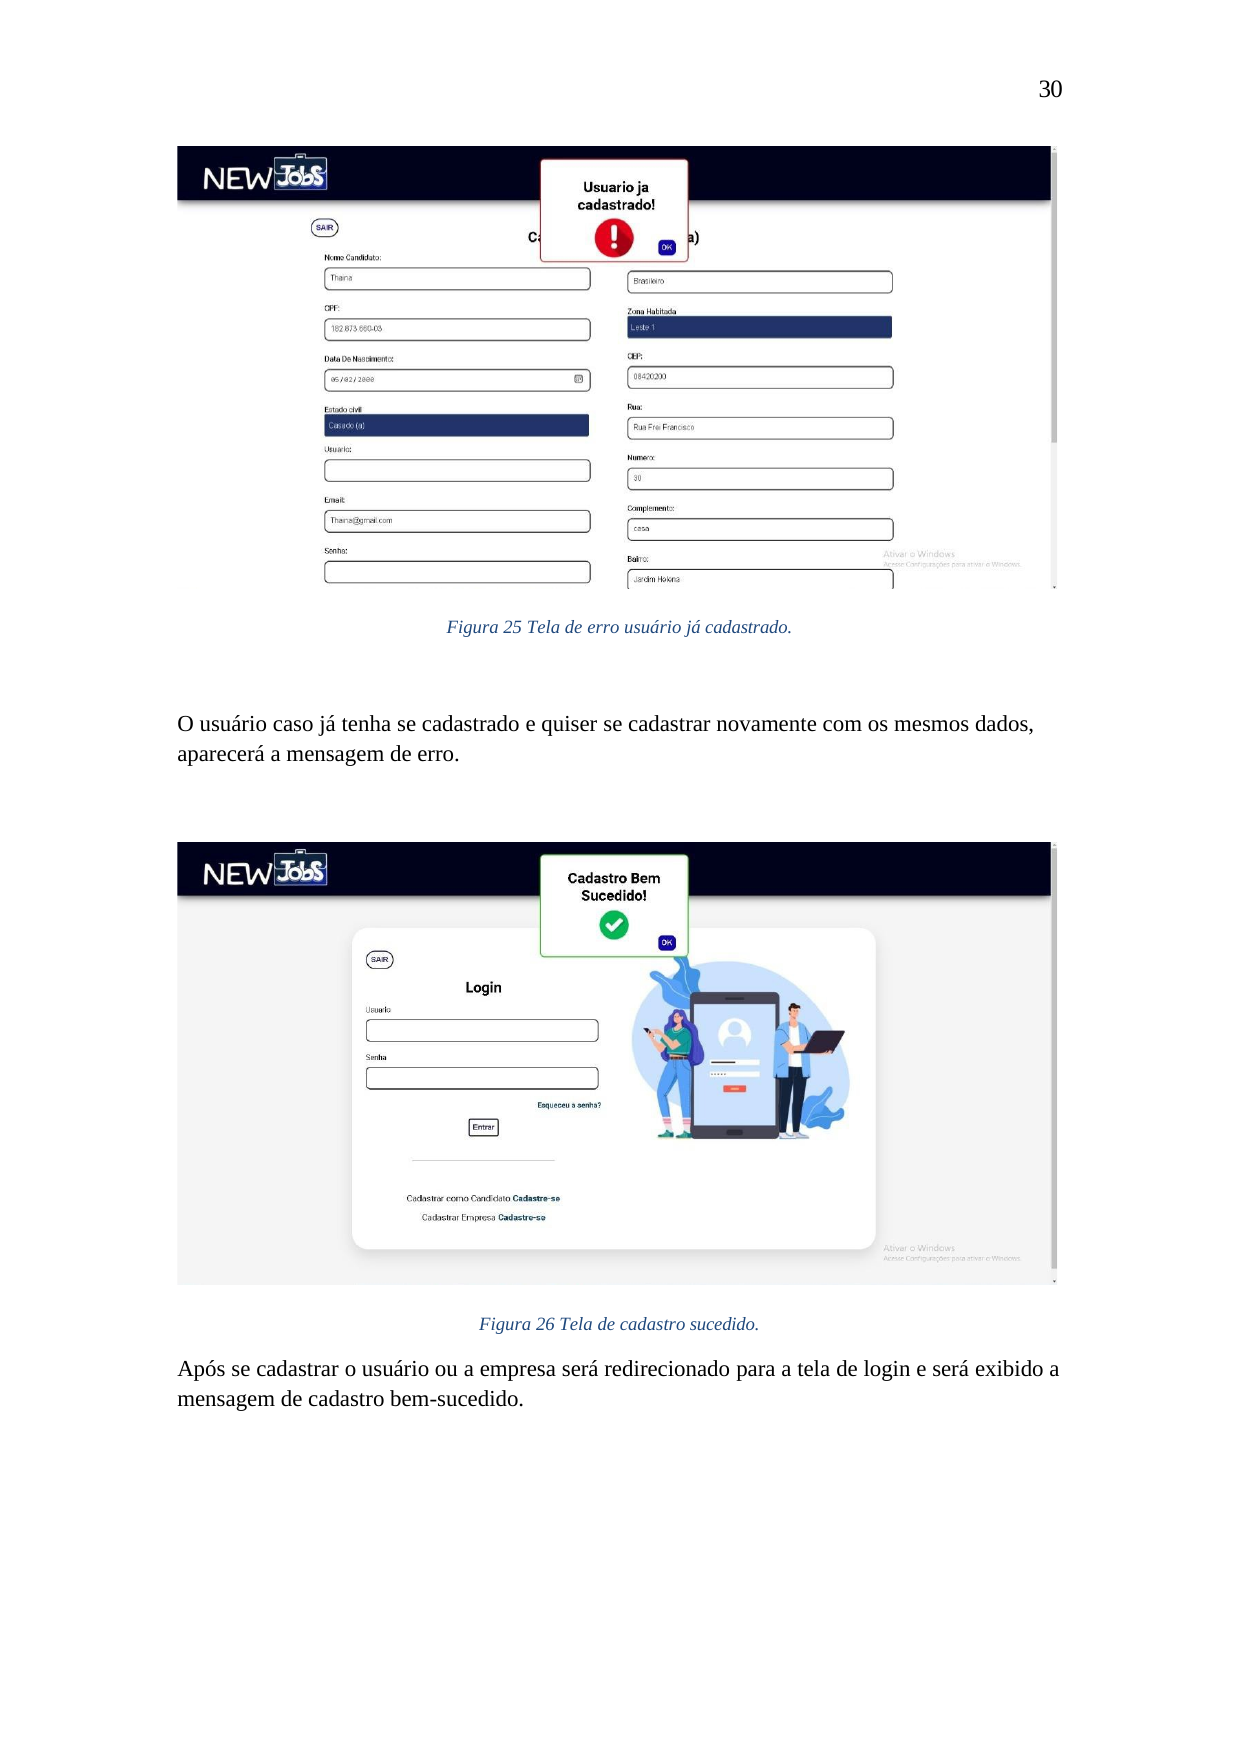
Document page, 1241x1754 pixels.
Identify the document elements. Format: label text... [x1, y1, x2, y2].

text Figura 25 Tela de erro usuário já cadastrado. [178, 616, 1062, 638]
picture [177, 146, 1058, 589]
text O usuário caso já tenha se cadastrado e quiser se cadastrar novamente com os mesmos dados, aparecerá a mensagem de erro. [177, 710, 1063, 767]
text Após se cadastrar o usuário ou a empresa será redirecionado para a tela de login e será exibido a mensagem de cadastro bem-sucedido. [177, 1355, 1063, 1411]
picture [177, 842, 1058, 1285]
text Figura 26 Tela de cadastro sucedido. [178, 1312, 1062, 1334]
